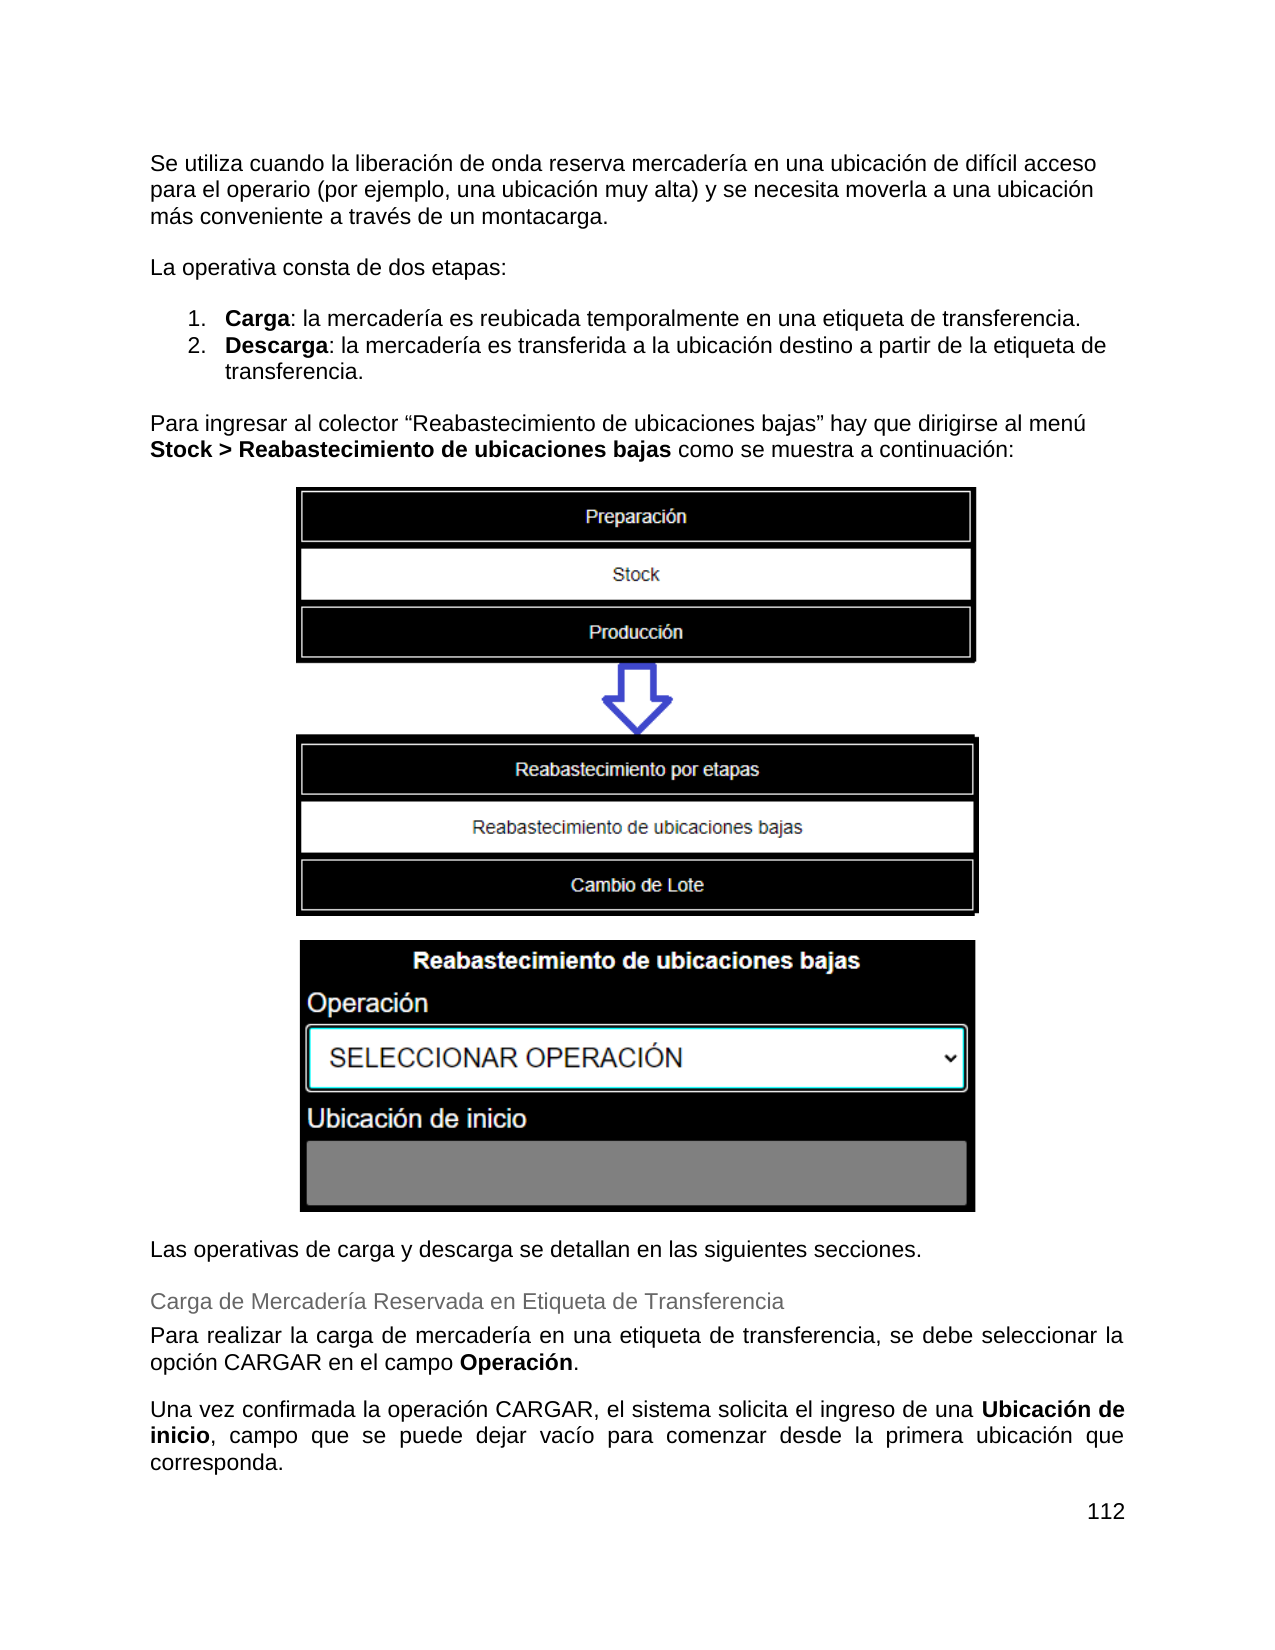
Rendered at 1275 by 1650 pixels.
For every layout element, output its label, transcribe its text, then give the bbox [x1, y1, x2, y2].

text Una vez confirmada la operación CARGAR, el sistema solicita el ingreso de una Ubicación de inicio, campo que se puede dejar vacío para comenzar desde la primera ubicación que corresponda. [150, 1396, 1125, 1475]
text La operativa consta de dos etapas: [150, 254, 1125, 280]
list Carga: la mercadería es reubicada temporalmente en una etiqueta de transferencia. [187, 305, 1125, 332]
picture [296, 487, 979, 916]
text Las operativas de carga y descarga se detallan en las siguientes secciones. [150, 1236, 1125, 1263]
subtitle Carga de Mercadería Reservada en Etiqueta de Transferencia [150, 1288, 1125, 1314]
text Para ingresar al colector “Reabastecimiento de ubicaciones bajas” hay que dirigirse al menú Stock > Reabastecimiento de ubicaciones bajas como se muestra a continuación: [150, 409, 1125, 462]
text Se utiliza cuando la liberación de onda reserva mercadería en una ubicación de difícil acceso para el operario (por ejemplo, una ubicación muy alta) y se necesita moverla a una ubicación más conveniente a través de un montacarga. [150, 150, 1125, 229]
list Descarga: la mercadería es transferida a la ubicación destino a partir de la etiqueta de transferencia. [187, 332, 1125, 384]
picture [299, 940, 976, 1212]
text Para realizar la carga de mercadería en una etiqueta de transferencia, se debe seleccionar la opción CARGAR en el campo Operación. [150, 1322, 1125, 1375]
